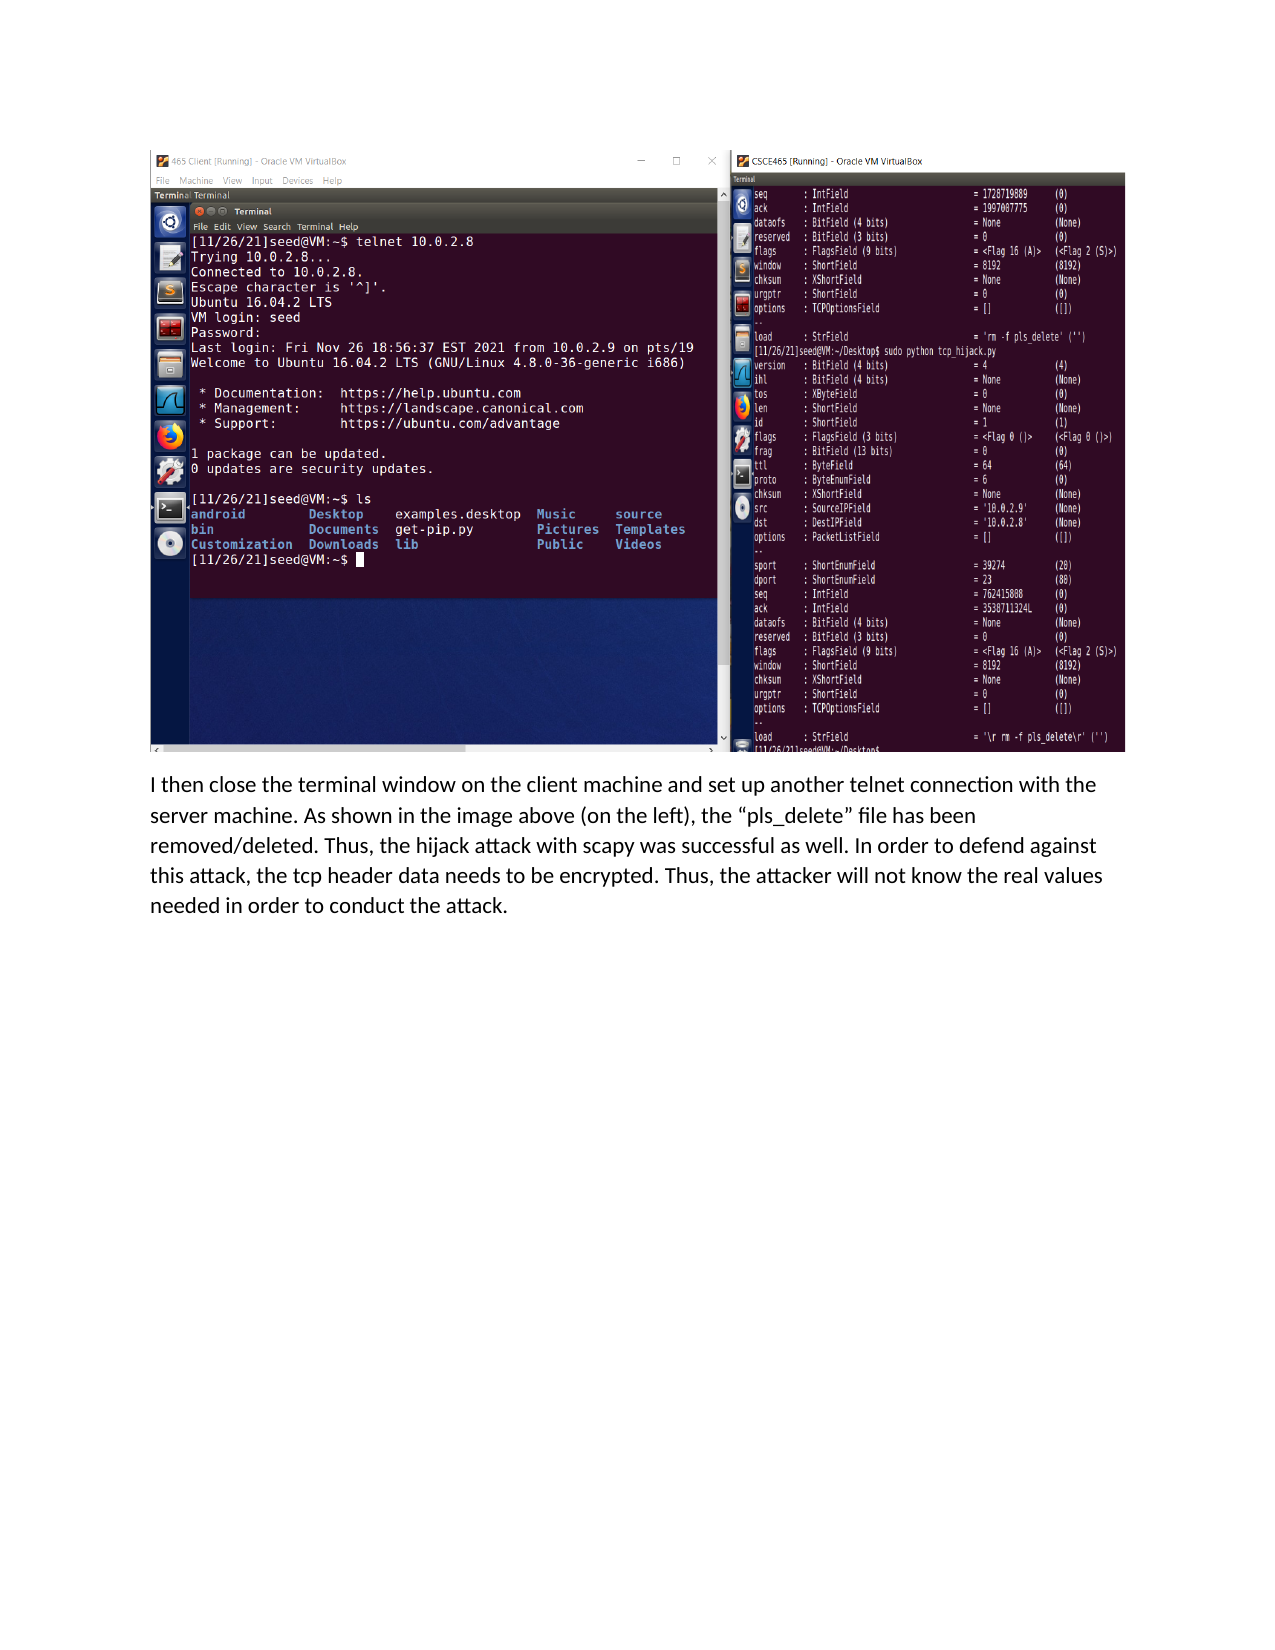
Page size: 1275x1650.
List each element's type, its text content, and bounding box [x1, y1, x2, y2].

picture [150, 150, 1125, 752]
text I then close the terminal window on the client machine and set up another telnet connection with the server machine. As shown in the image above (on the left), the “pls_delete” file has been removed/deleted. Thus, the hijack attack with scapy was successful as well. In order to defend against this attack, the tcp header data needs to be encrypted. Thus, the attacker will not know the real values needed in order to conduct the attack. [150, 771, 1125, 919]
